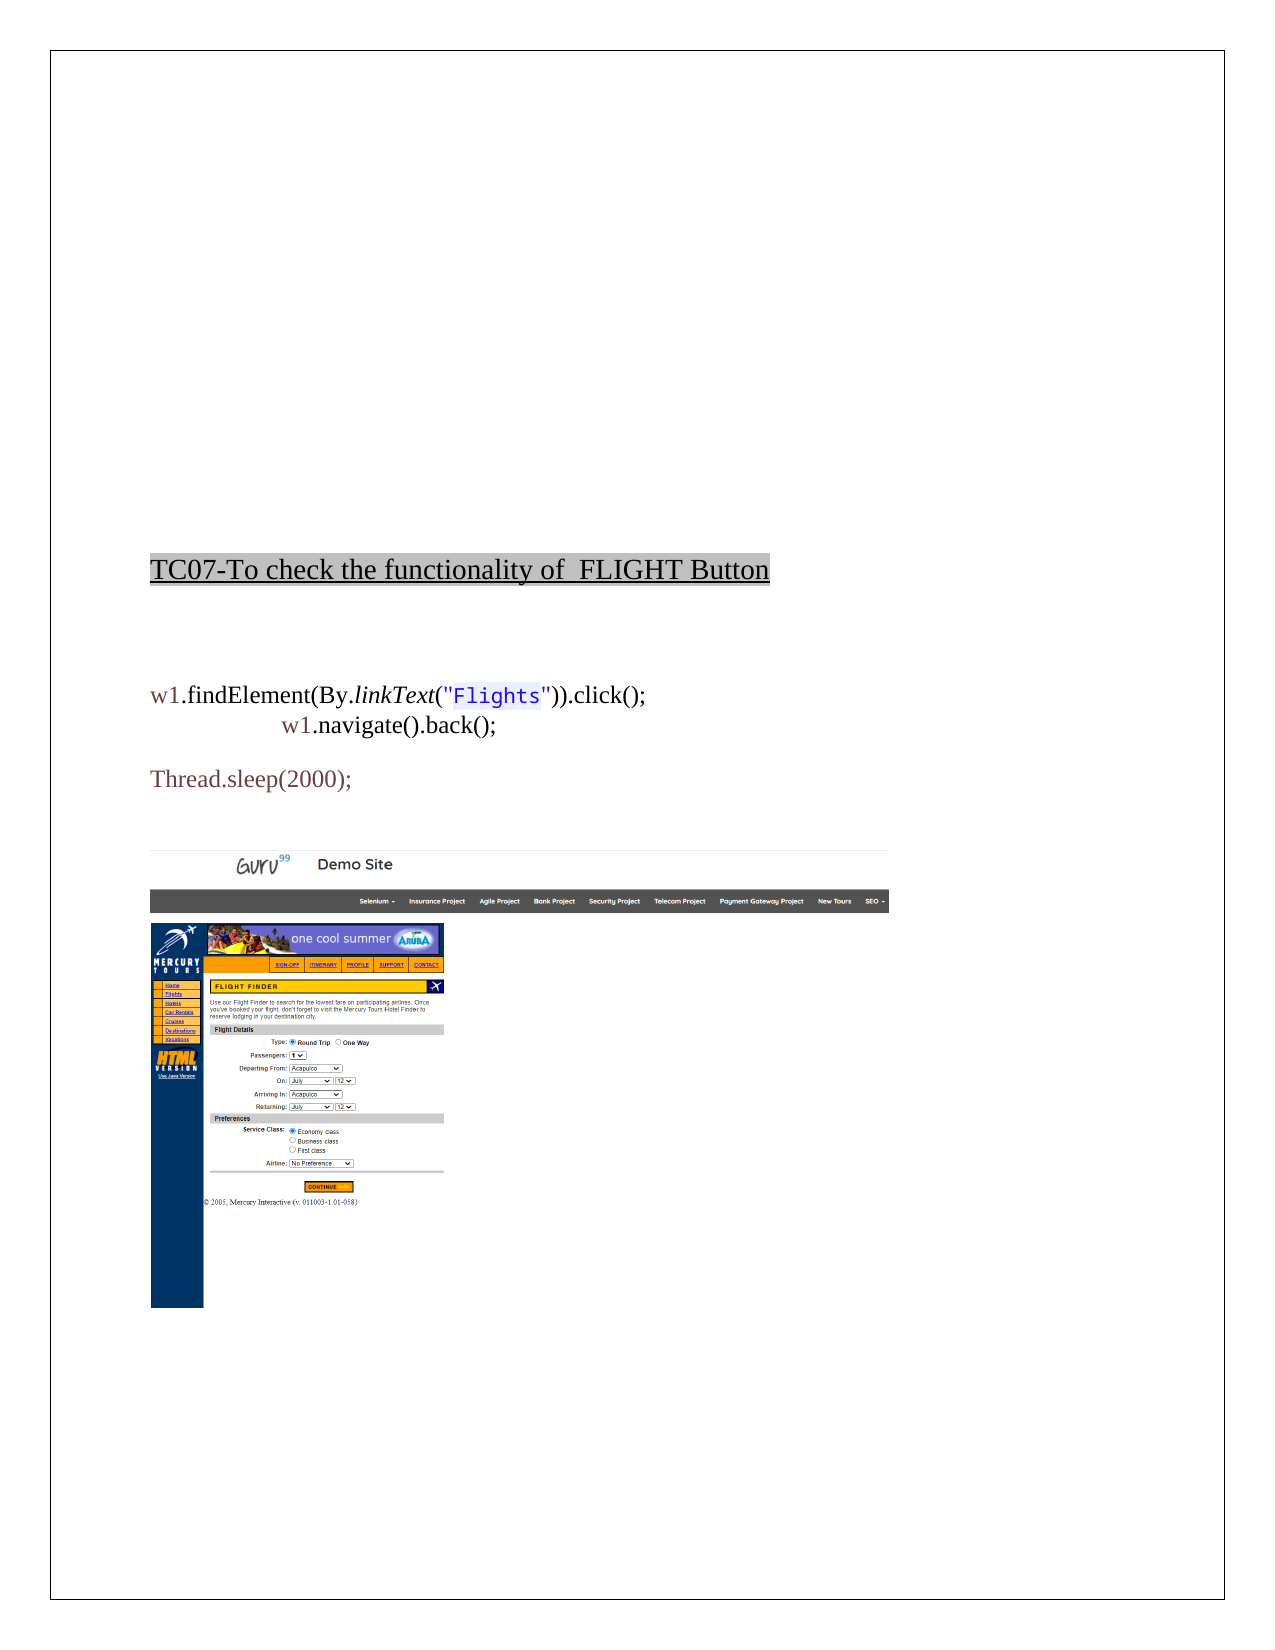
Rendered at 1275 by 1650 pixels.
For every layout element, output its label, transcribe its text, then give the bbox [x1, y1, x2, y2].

text w1.findElement(By.linkText("Flights")).click(); [150, 681, 1125, 710]
picture [150, 850, 889, 1308]
text w1.navigate().back(); [150, 710, 1125, 739]
text Thread.sleep(2000); [150, 764, 1125, 793]
text TC07-To check the functionality of FLIGHT Button [150, 552, 1125, 586]
